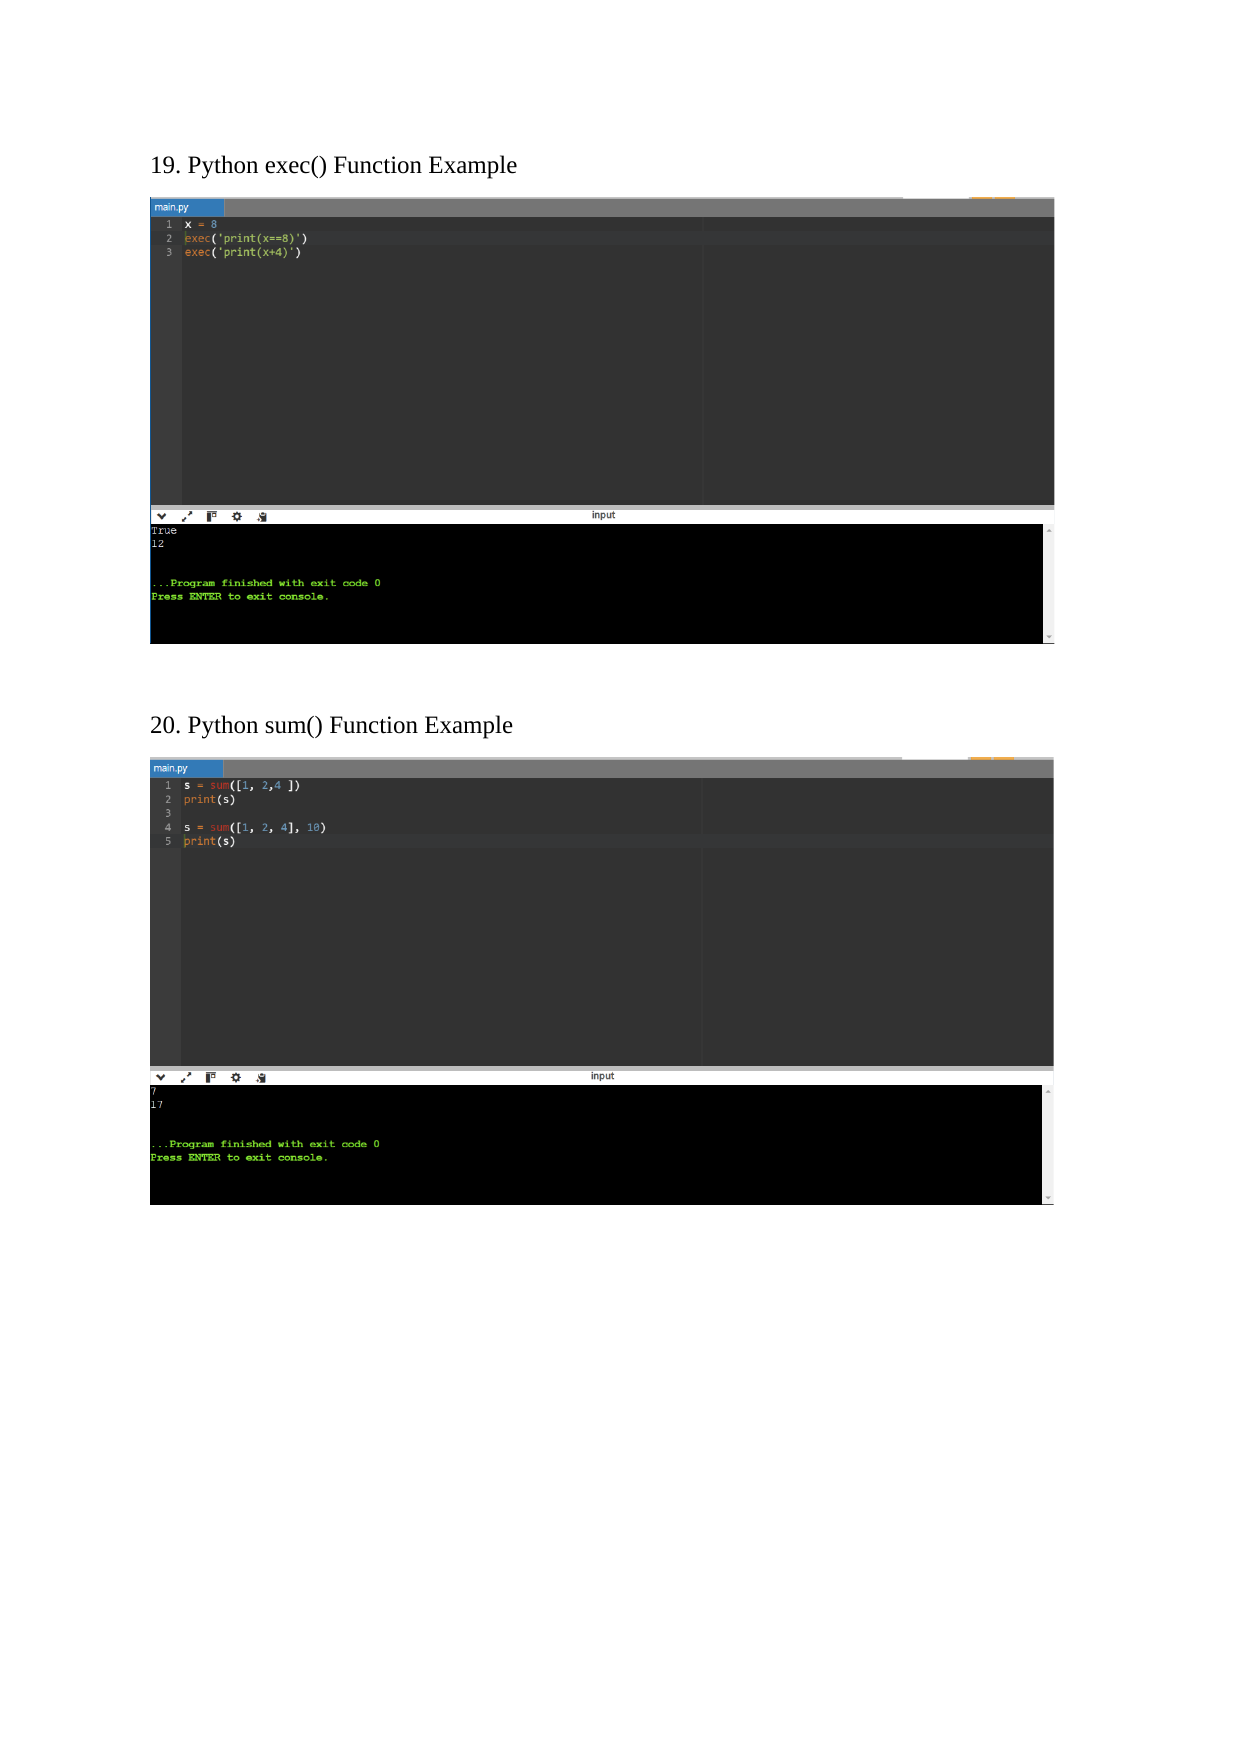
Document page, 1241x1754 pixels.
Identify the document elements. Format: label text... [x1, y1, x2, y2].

text 19. Python exec() Function Example [150, 150, 1090, 179]
picture [150, 197, 1055, 644]
text 20. Python sum() Function Example [150, 710, 1090, 739]
picture [150, 757, 1054, 1205]
